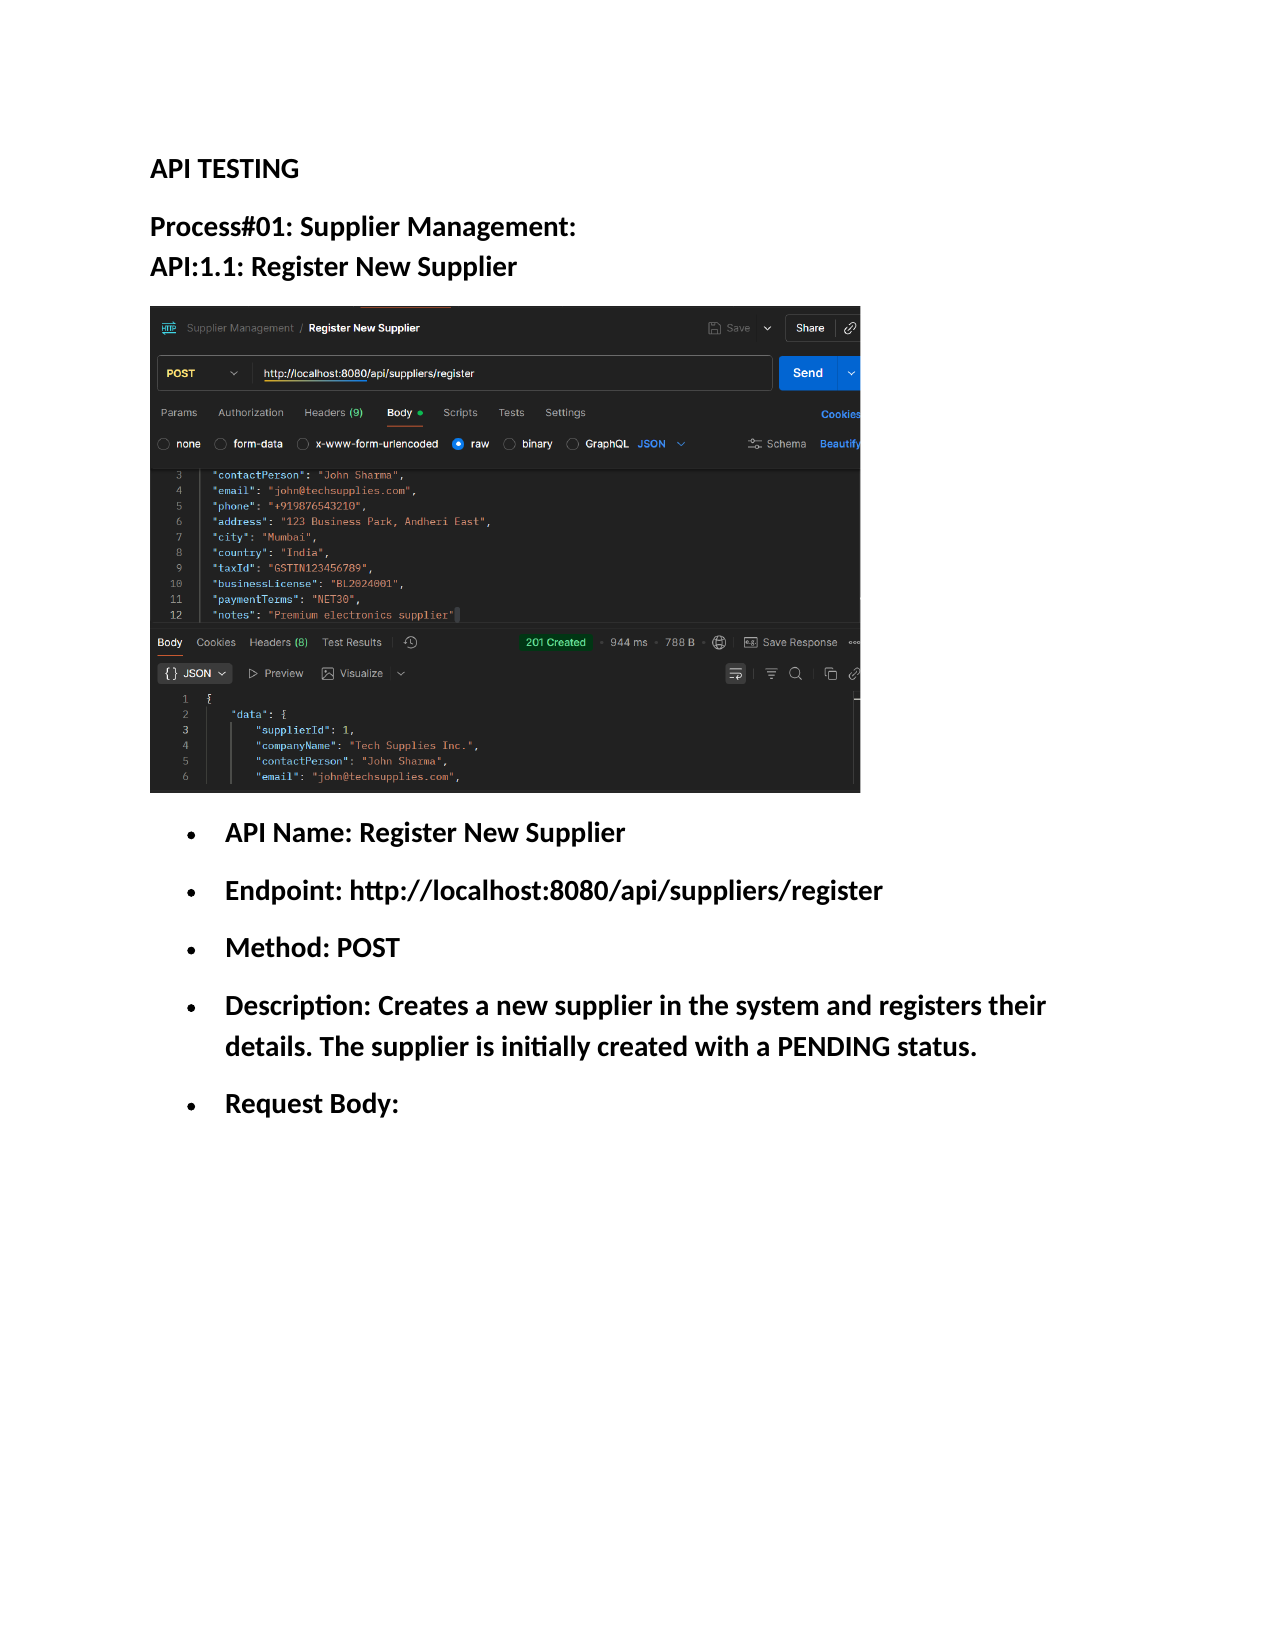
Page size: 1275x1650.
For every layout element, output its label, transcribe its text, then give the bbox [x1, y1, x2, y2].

list Request Body: [187, 1086, 1125, 1121]
list Method: POST [187, 929, 1125, 965]
text Process#01: Supplier Management: API:1.1: Register New Supplier [150, 208, 1125, 284]
list Description: Creates a new supplier in the system and registers their details. The supplier is initially created with a PENDING status. [187, 987, 1125, 1064]
list Endpoint: http://localhost:8080/api/suppliers/register [187, 872, 1125, 907]
picture [150, 306, 861, 793]
list API Name: Register New Supplier [187, 814, 1125, 850]
text API TESTING [150, 150, 1125, 186]
